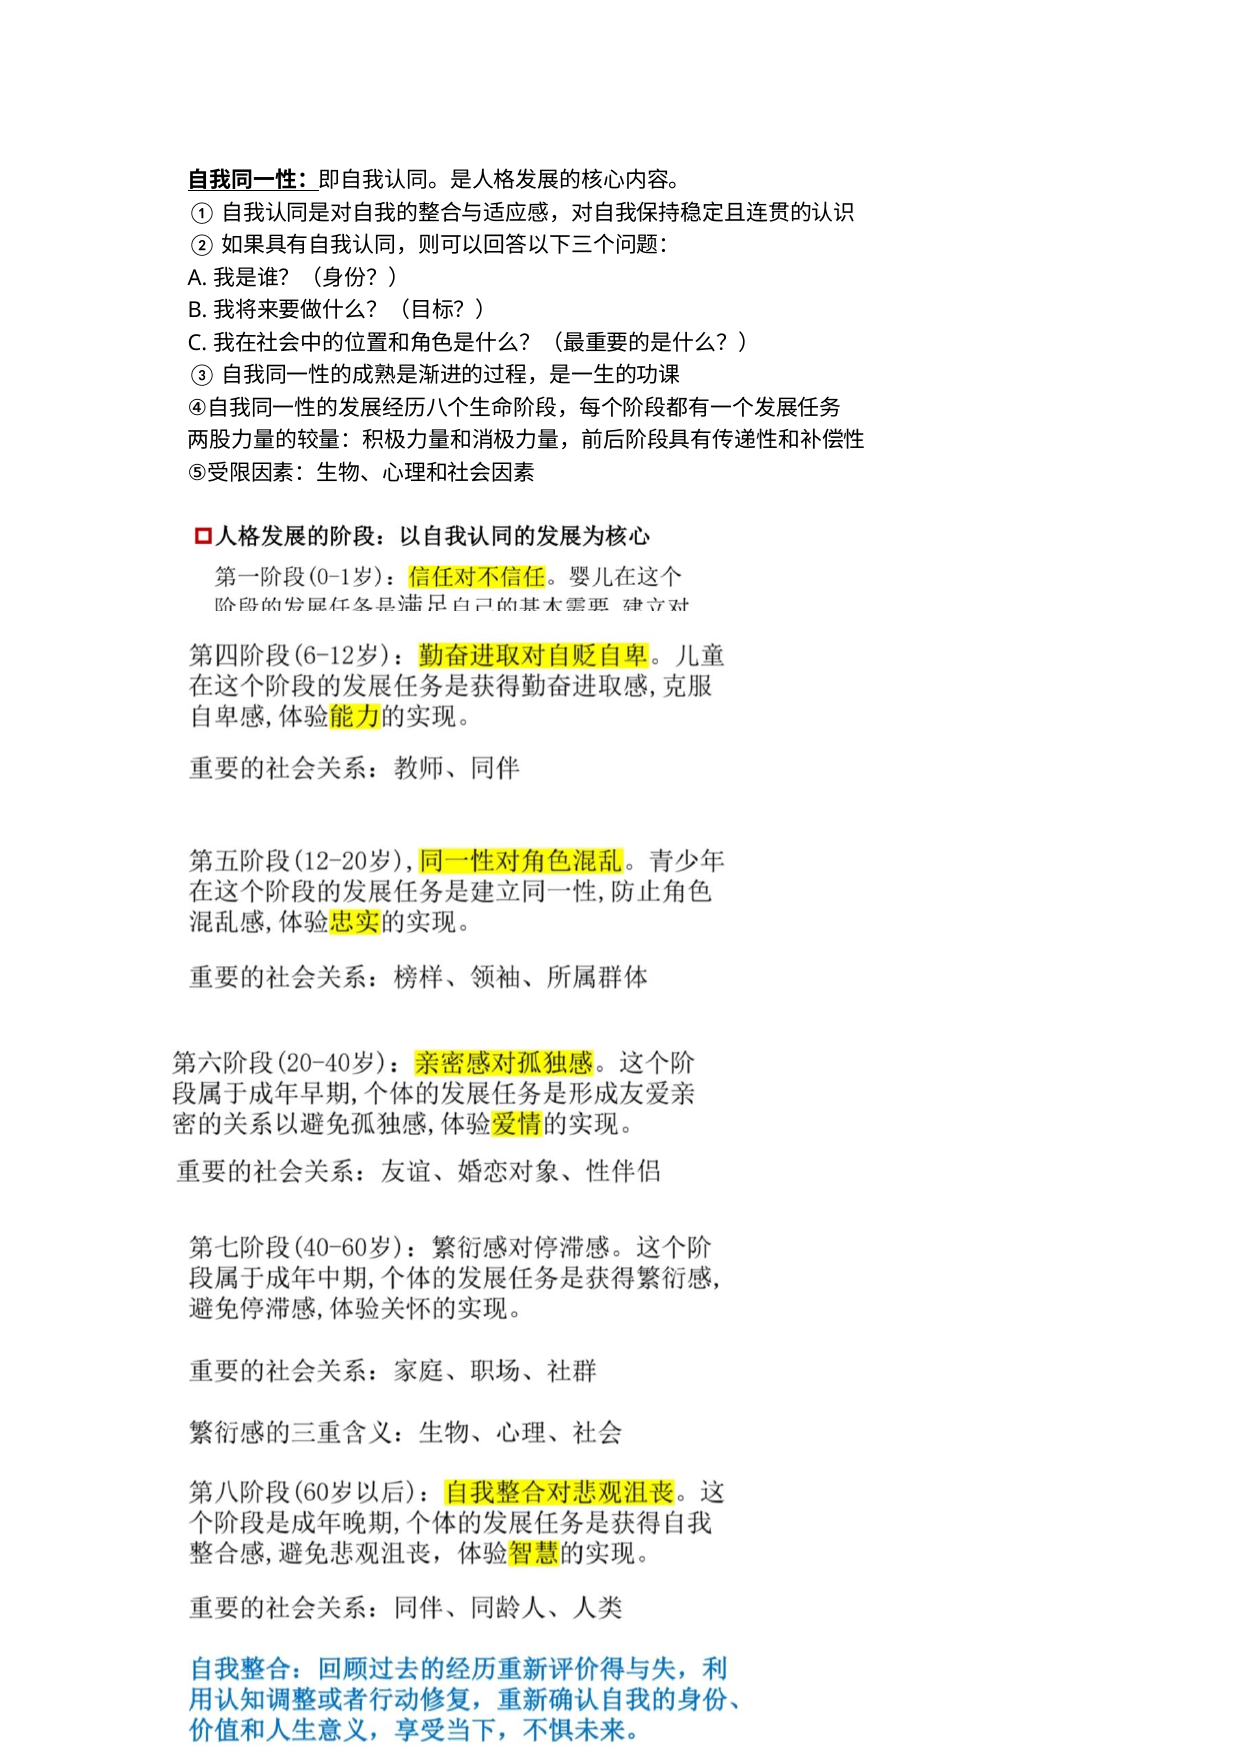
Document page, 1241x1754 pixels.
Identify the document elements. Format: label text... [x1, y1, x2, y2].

text ①自我认同是对自我的整合与适应感，对自我保持稳定且连贯的认识 [187, 194, 1053, 227]
text 自我同一性：即自我认同。是人格发展的核心内容。 [187, 162, 1053, 194]
list 我在社会中的位置和角色是什么？（最重要的是什么？） [187, 324, 1053, 357]
text ④自我同一性的发展经历八个生命阶段，每个阶段都有一个发展任务 [187, 389, 1053, 422]
picture [112, 505, 878, 1754]
list 我是谁？（身份？） [187, 259, 1053, 292]
list 我将来要做什么？（目标？） [187, 292, 1053, 324]
text 两股力量的较量：积极力量和消极力量，前后阶段具有传递性和补偿性 [187, 422, 1053, 454]
text ⑤受限因素：生物、心理和社会因素 [187, 454, 1053, 487]
text ③自我同一性的成熟是渐进的过程，是一生的功课 [187, 357, 1053, 389]
text ②如果具有自我认同，则可以回答以下三个问题： [187, 227, 1053, 259]
